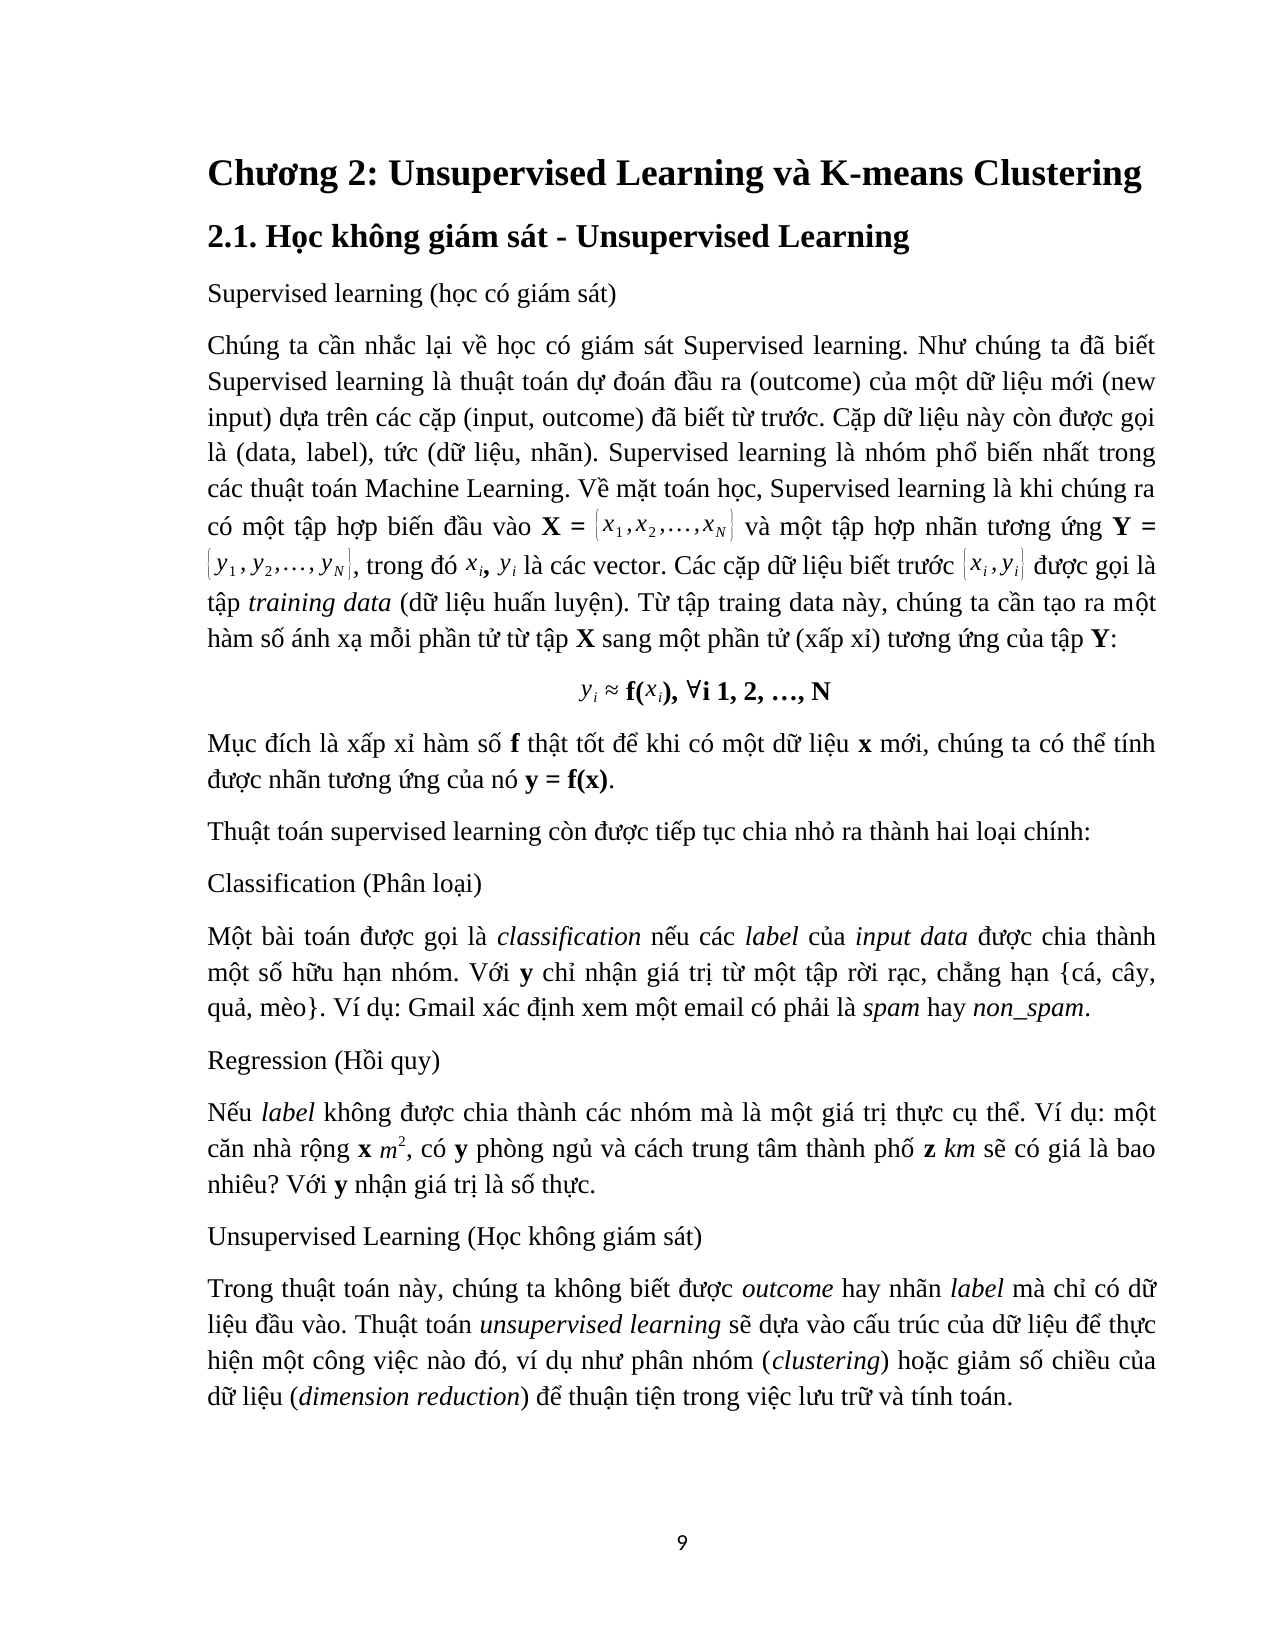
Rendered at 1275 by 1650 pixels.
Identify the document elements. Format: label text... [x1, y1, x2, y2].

text Nếu label không được chia thành các nhóm mà là một giá trị thực cụ thể. Ví dụ: một căn nhà rộng x , có y phòng ngủ và cách trung tâm thành phố z km sẽ có giá là bao nhiêu? Với y nhận giá trị là số thực. [207, 1096, 1156, 1199]
text Một bài toán được gọi là classification nếu các label của input data được chia thành một số hữu hạn nhóm. Với y chỉ nhận giá trị từ một tập rời rạc, chẳng hạn {cá, cây, quả, mèo}. Ví dụ: Gmail xác định xem một email có phải là spam hay non_spam. [207, 920, 1156, 1023]
text Supervised learning (học có giám sát) [207, 277, 1156, 308]
text f(), i 1, 2, …, N [207, 674, 1156, 706]
text Thuật toán supervised learning còn được tiếp tục chia nhỏ ra thành hai loại chính: [207, 815, 1156, 846]
text Regression (Hồi quy) [207, 1044, 1156, 1075]
text Mục đích là xấp xỉ hàm số f thật tốt để khi có một dữ liệu x mới, chúng ta có thể tính được nhãn tương ứng của nó y = f(x). [207, 727, 1156, 794]
text 2.1. Học không giám sát - Unsupervised Learning [207, 216, 1156, 254]
text Unsupervised Learning (Học không giám sát) [207, 1220, 1156, 1251]
text Chương 2: Unsupervised Learning và K-means Clustering [207, 150, 1156, 193]
text Chúng ta cần nhắc lại về học có giám sát Supervised learning. Như chúng ta đã biết Supervised learning là thuật toán dự đoán đầu ra (outcome) của một dữ liệu mới (new input) dựa trên các cặp (input, outcome) đã biết từ trước. Cặp dữ liệu này còn được gọi là (data, label), tức (dữ liệu, nhãn). Supervised learning là nhóm phổ biến nhất trong các thuật toán Machine Learning. Về mặt toán học, Supervised learning là khi chúng ra có một tập hợp biến đầu vào X = và một tập hợp nhãn tương ứng Y = , trong đó , là các vector. Các cặp dữ liệu biết trước được gọi là tập training data (dữ liệu huấn luyện). Từ tập traing data này, chúng ta cần tạo ra một hàm số ánh xạ mỗi phần tử từ tập X sang một phần tử (xấp xỉ) tương ứng của tập Y: [207, 329, 1156, 653]
text Classification (Phân loại) [207, 868, 1156, 899]
text Trong thuật toán này, chúng ta không biết được outcome hay nhãn label mà chỉ có dữ liệu đầu vào. Thuật toán unsupervised learning sẽ dựa vào cấu trúc của dữ liệu để thực hiện một công việc nào đó, ví dụ như phân nhóm (clustering) hoặc giảm số chiều của dữ liệu (dimension reduction) để thuận tiện trong việc lưu trữ và tính toán. [207, 1272, 1156, 1411]
